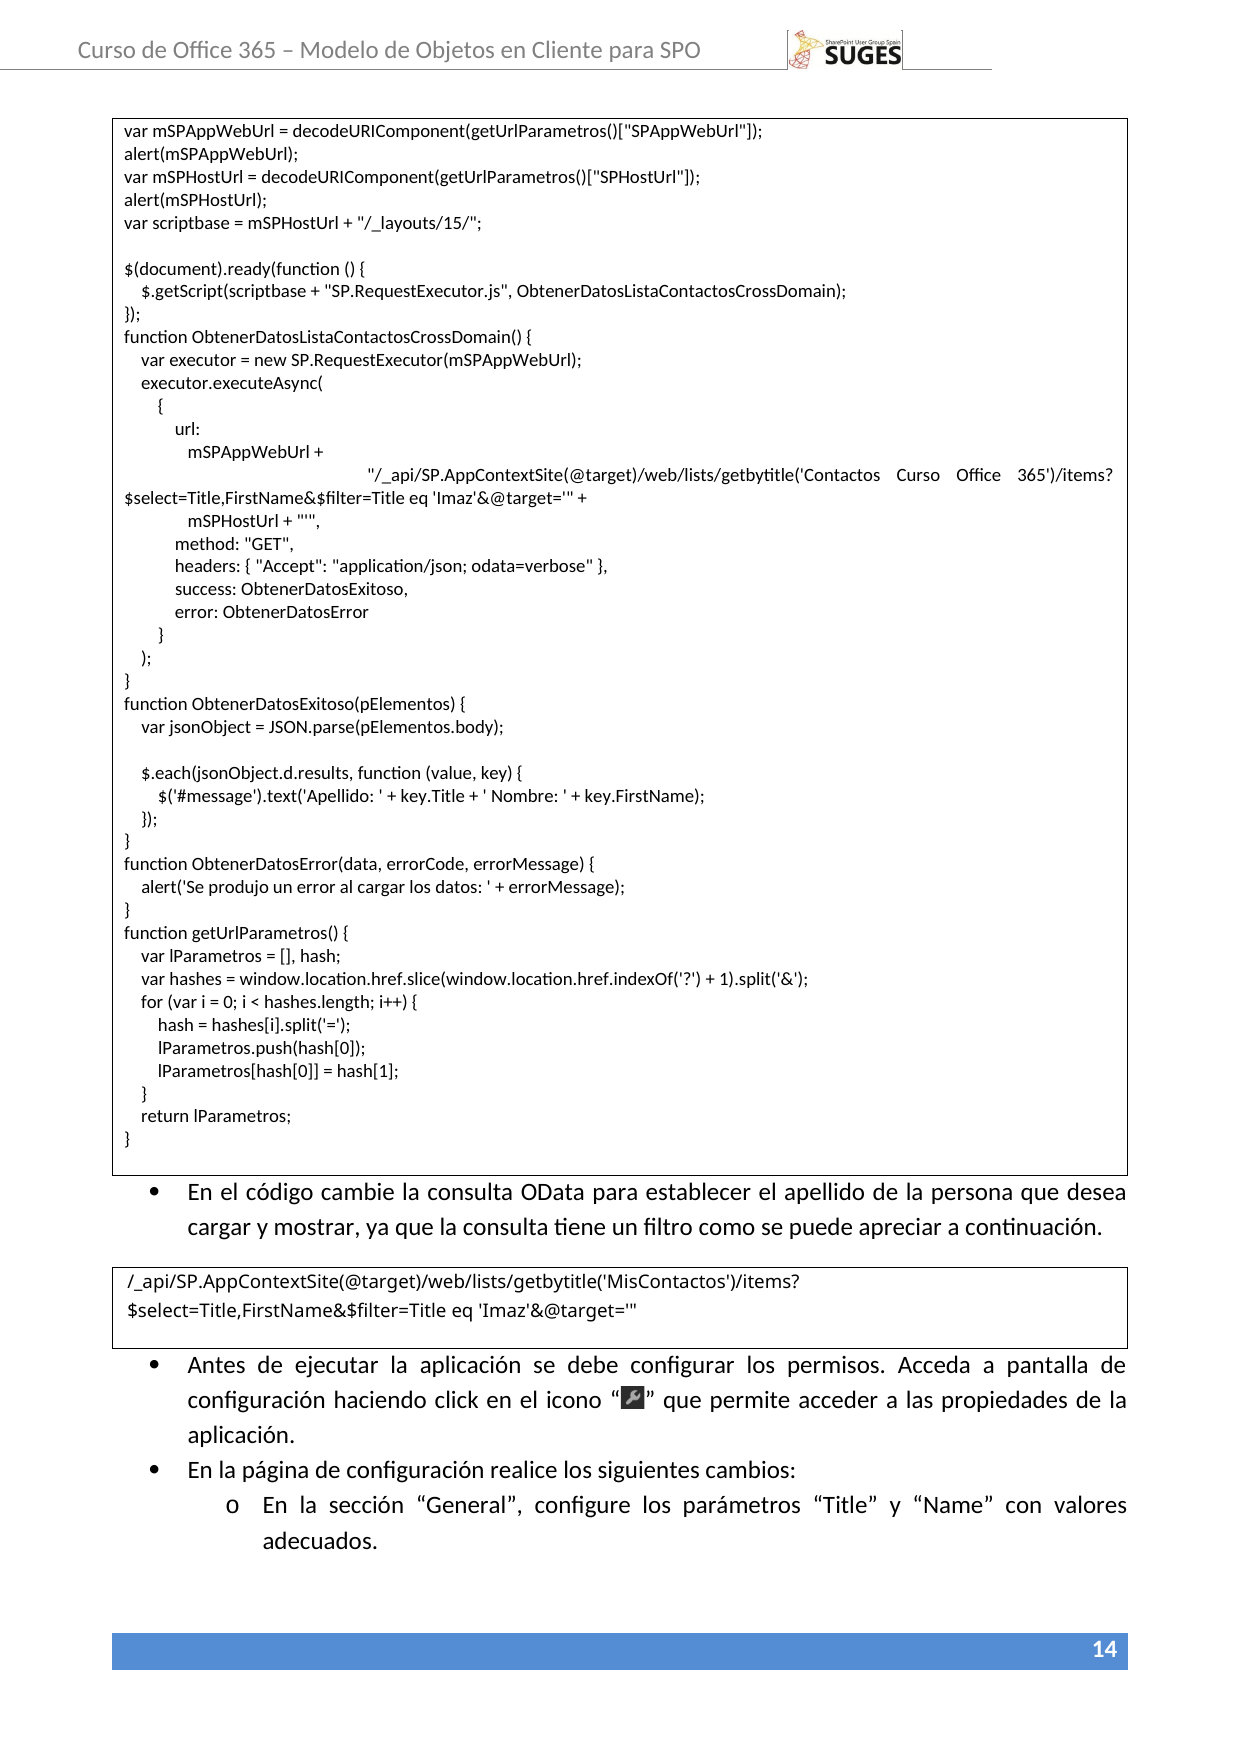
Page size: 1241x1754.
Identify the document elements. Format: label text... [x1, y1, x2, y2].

table_header /_api/SP.AppContextSite(@target)/web/lists/getbytitle('MisContactos')/items?$select=Title,FirstName&$filter=Title eq 'Imaz'&@target='" [113, 1268, 1127, 1348]
list En la sección “General”, configure los parámetros “Title” y “Name” con valores adecuados. [225, 1489, 1128, 1556]
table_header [113, 119, 1127, 1175]
list Antes de ejecutar la aplicación se debe configurar los permisos. Acceda a pantalla de configuración haciendo click en el icono “” que permite acceder a las propiedades de la aplicación. [150, 1349, 1128, 1449]
list En el código cambie la consulta OData para establecer el apellido de la persona que desea cargar y mostrar, ya que la consulta tiene un filtro como se puede apreciar a continuación. [150, 1176, 1128, 1242]
list En la página de configuración realice los siguientes cambios: [150, 1454, 1128, 1484]
picture [620, 1386, 645, 1409]
picture [788, 30, 901, 69]
